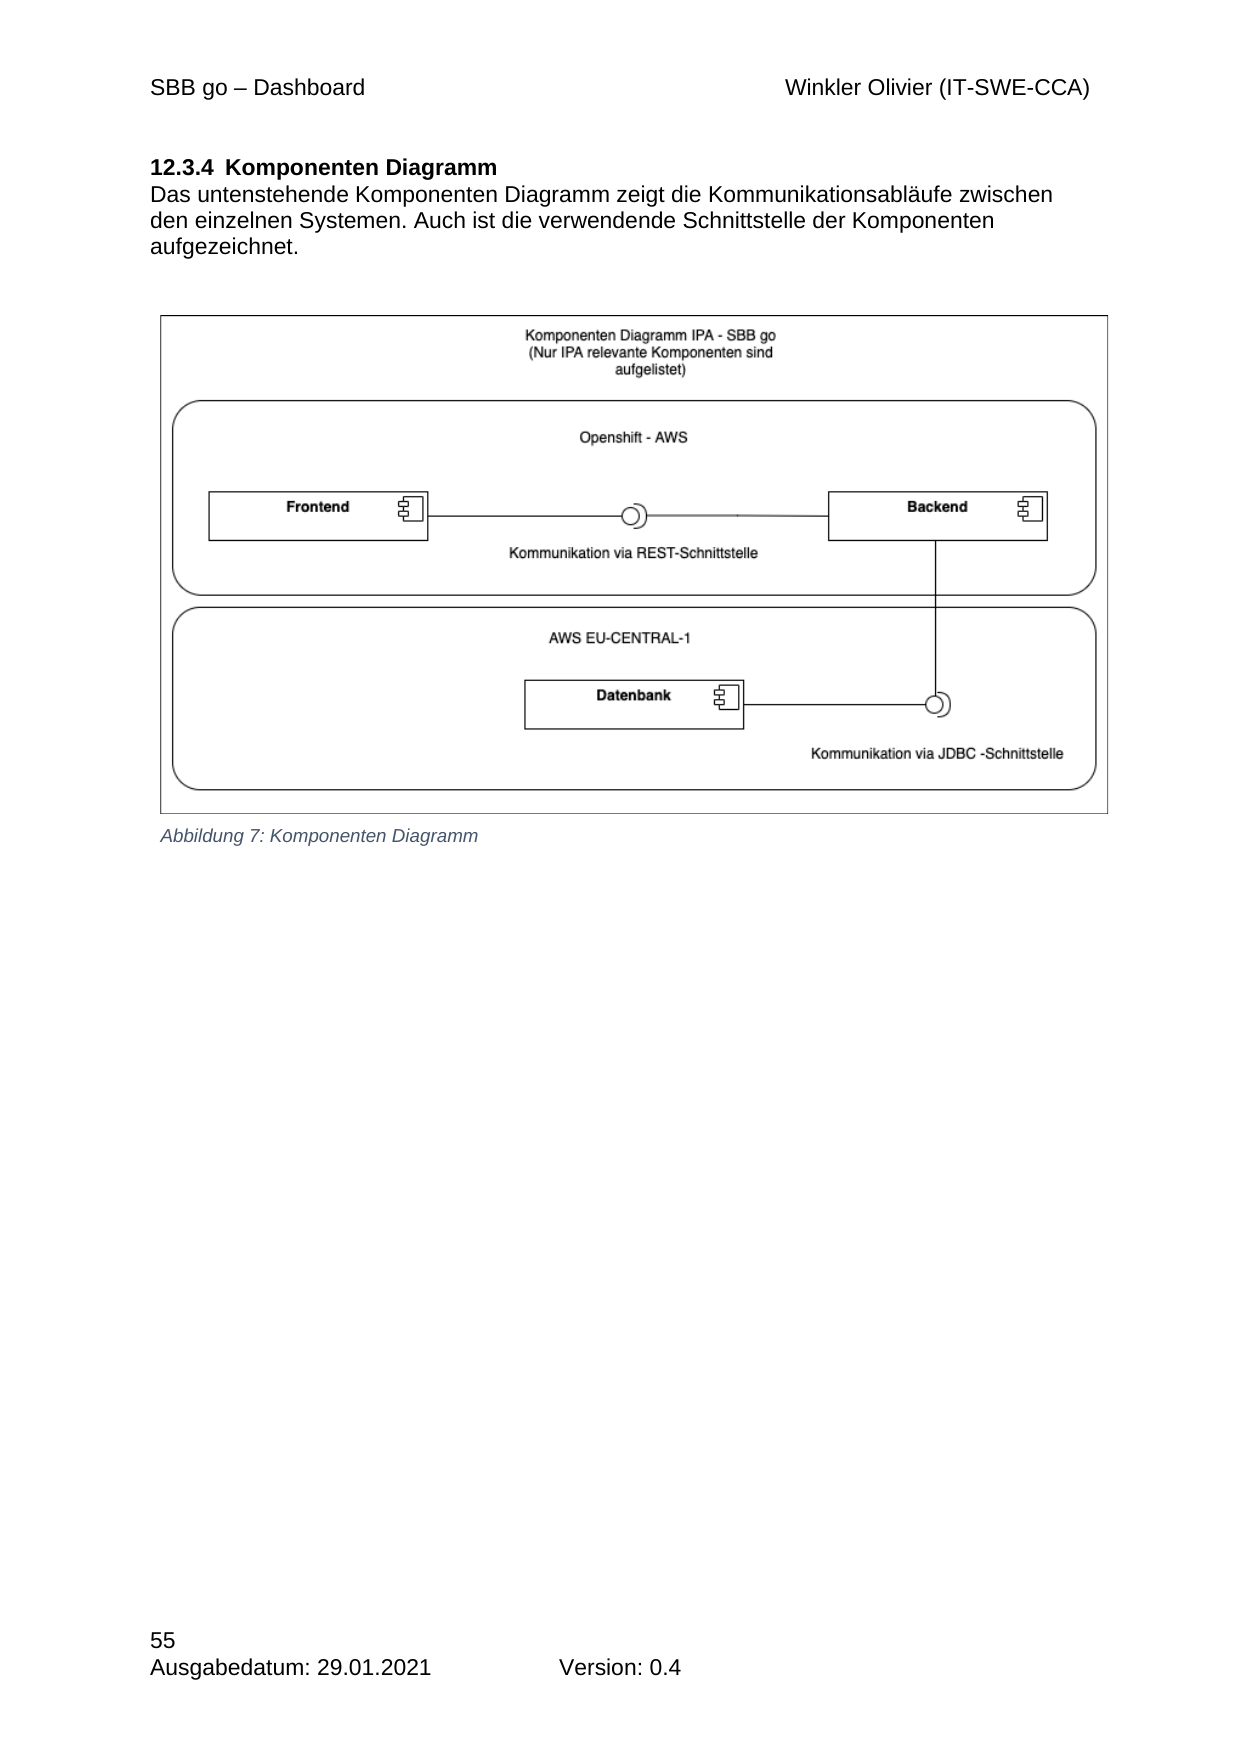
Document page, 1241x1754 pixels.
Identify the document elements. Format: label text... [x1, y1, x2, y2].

picture [160, 315, 1108, 814]
subtitle Komponenten Diagramm [150, 154, 1090, 181]
text Das untenstehende Komponenten Diagramm zeigt die Kommunikationsabläufe zwischen den einzelnen Systemen. Auch ist die verwendende Schnittstelle der Komponenten aufgezeichnet. [150, 181, 1090, 259]
